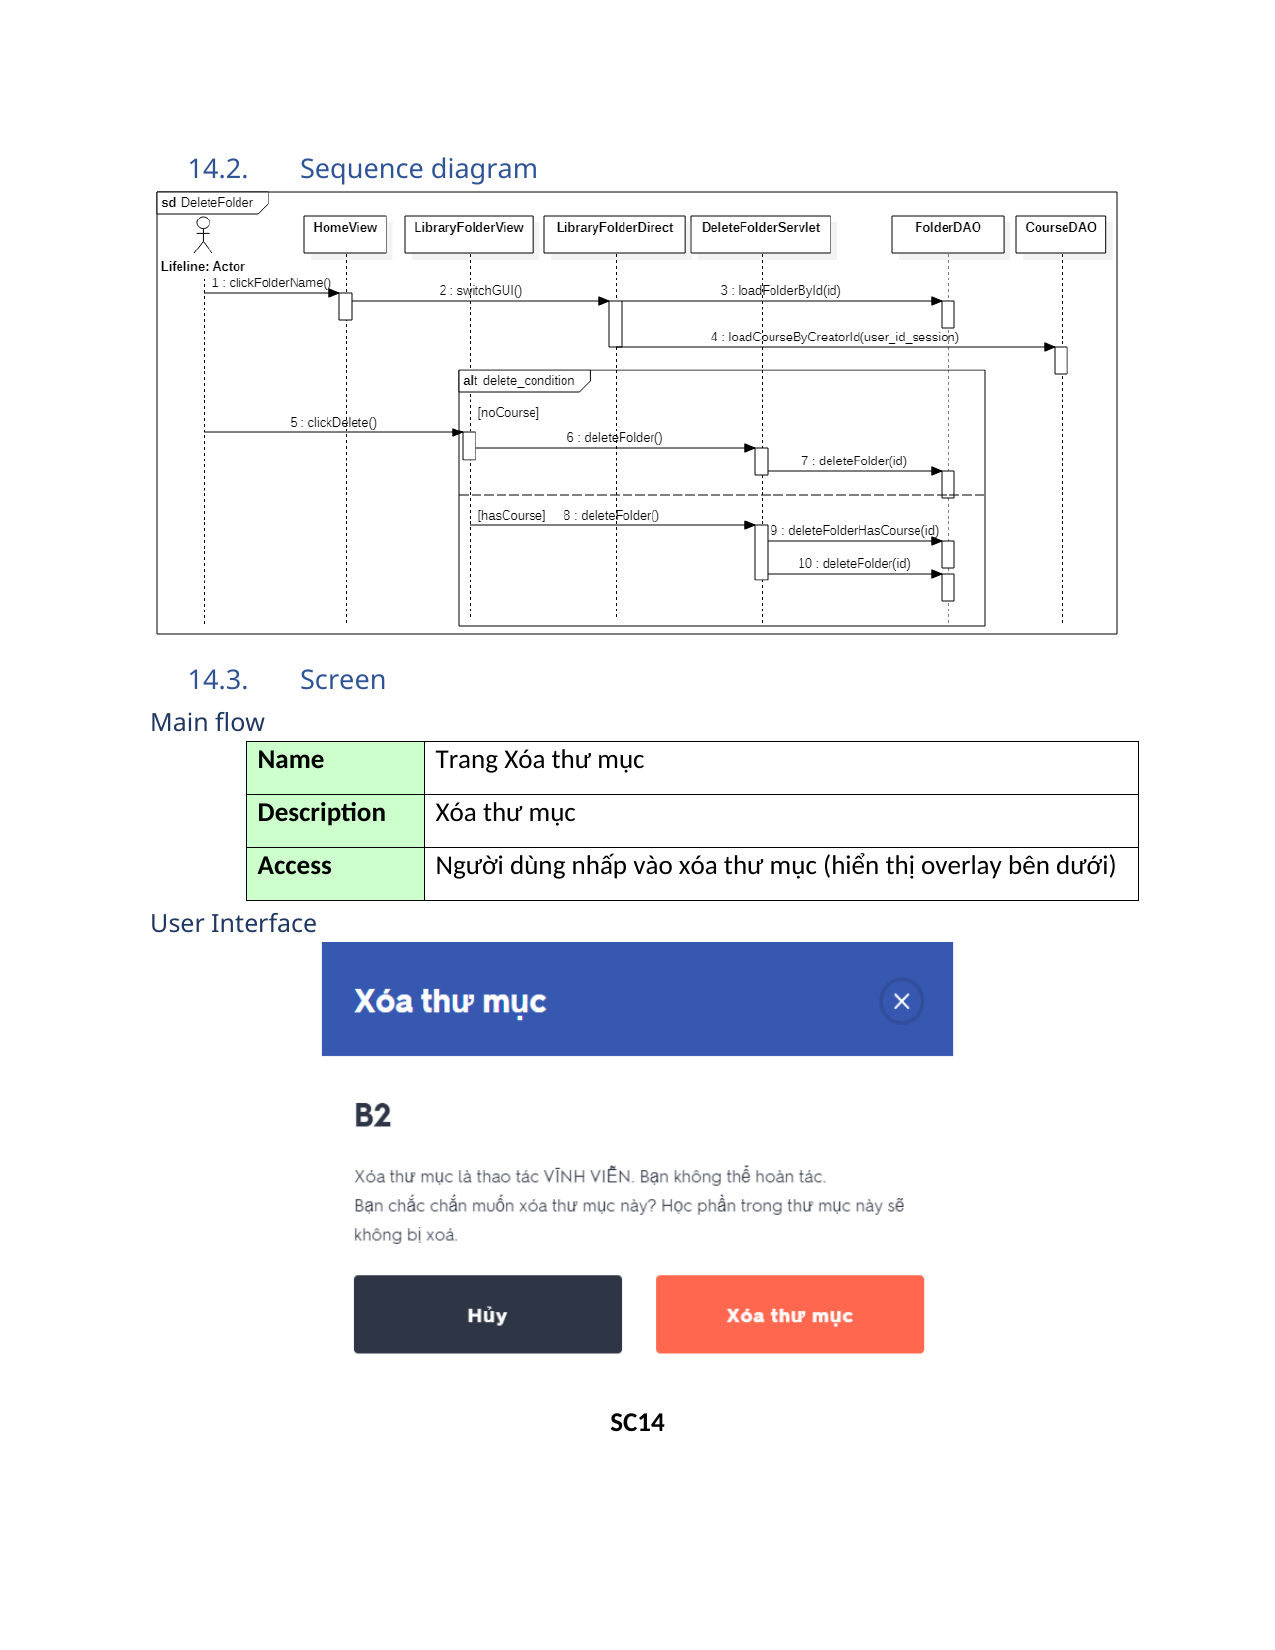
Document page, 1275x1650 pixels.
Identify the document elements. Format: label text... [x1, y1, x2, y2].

table_cell Description [247, 795, 424, 847]
table_cell Người dùng nhấp vào xóa thư mục (hiển thị overlay bên dưới) [425, 848, 1138, 900]
table_header Name [247, 742, 424, 794]
subtitle User Interface [150, 906, 1125, 940]
table_cell Xóa thư mục [425, 795, 1138, 847]
table_cell Access [247, 848, 424, 900]
subtitle Sequence diagram [187, 150, 1125, 187]
table_header Trang Xóa thư mục [425, 742, 1138, 794]
subtitle Main flow [150, 704, 1125, 738]
subtitle Screen [187, 660, 1125, 697]
picture [321, 942, 954, 1386]
picture [150, 189, 1125, 641]
text SC14 [150, 1405, 1125, 1438]
